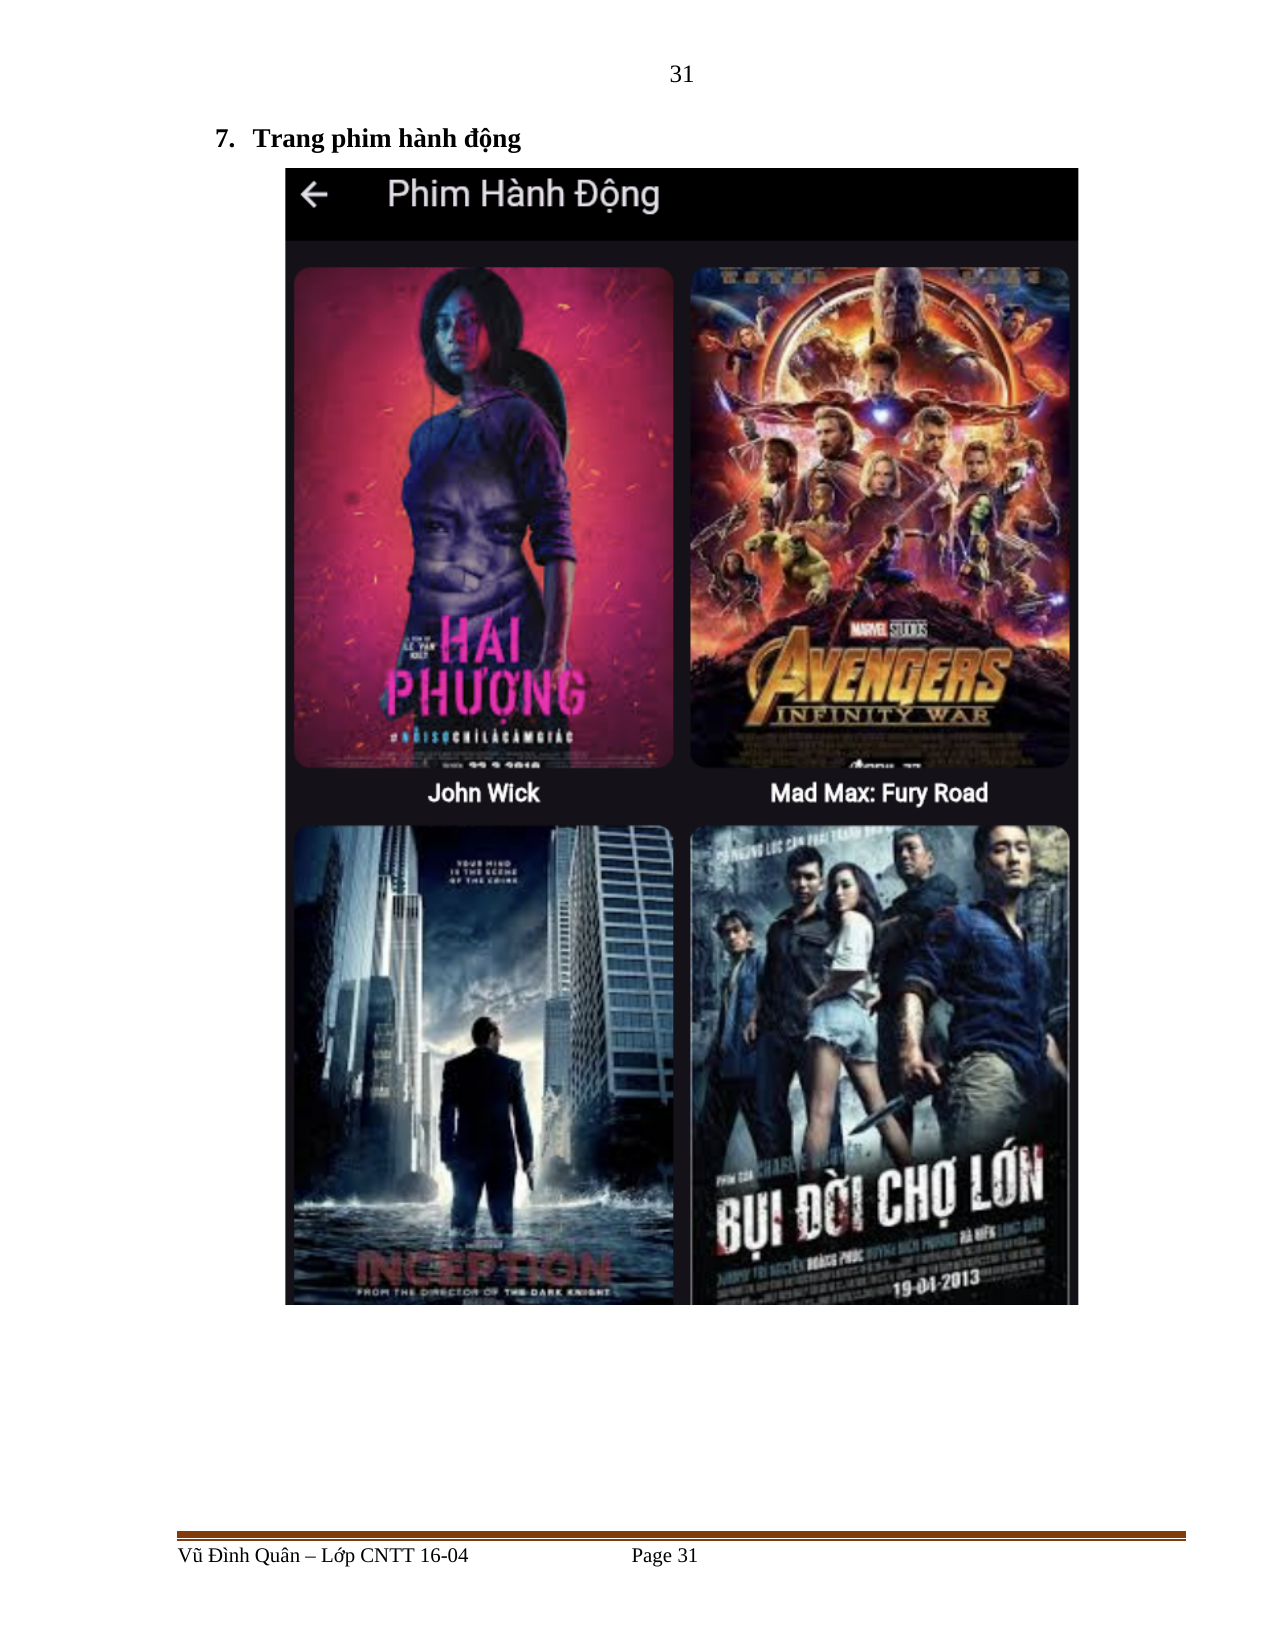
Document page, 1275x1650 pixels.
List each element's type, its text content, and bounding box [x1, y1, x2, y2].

picture [285, 168, 1079, 1305]
subtitle Trang phim hành động [215, 122, 1186, 153]
